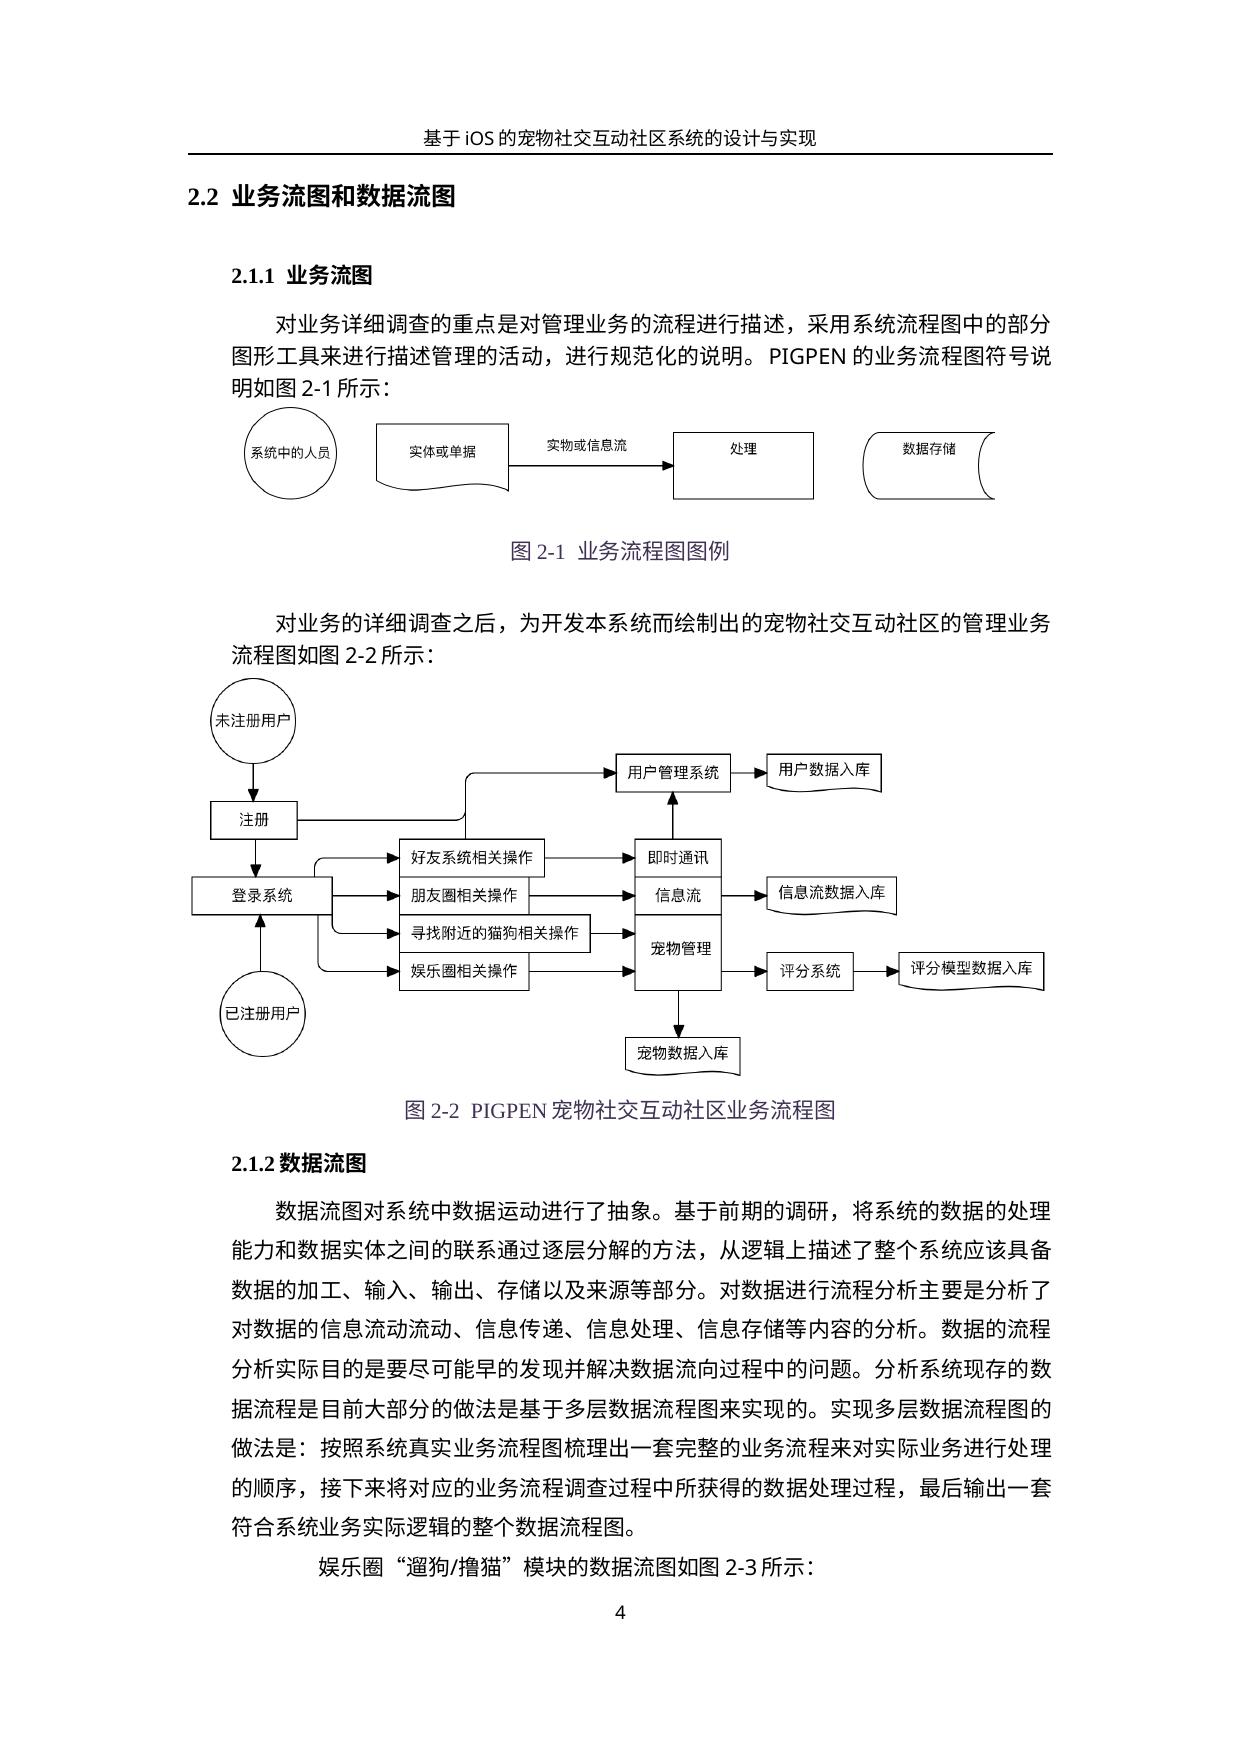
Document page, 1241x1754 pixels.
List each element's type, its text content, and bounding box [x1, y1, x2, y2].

text 数据流图对系统中数据运动进行了抽象。基于前期的调研，将系统的数据的处理能力和数据实体之间的联系通过逐层分解的方法，从逻辑上描述了整个系统应该具备数据的加工、输入、输出、存储以及来源等部分。对数据进行流程分析主要是分析了对数据的信息流动流动、信息传递、信息处理、信息存储等内容的分析。数据的流程分析实际目的是要尽可能早的发现并解决数据流向过程中的问题。分析系统现存的数据流程是目前大部分的做法是基于多层数据流程图来实现的。实现多层数据流程图的做法是：按照系统真实业务流程图梳理出一套完整的业务流程来对实际业务进行处理的顺序，接下来将对应的业务流程调查过程中所获得的数据处理过程，最后输出一套符合系统业务实际逻辑的整个数据流程图。 [231, 1194, 1053, 1542]
text 图2-1 业务流程图图例 [187, 534, 1053, 565]
subtitle 2.1.2数据流图 [187, 1145, 1053, 1178]
picture [238, 403, 1002, 503]
text 图2-2 PIGPEN宠物社交互动社区业务流程图 [187, 1093, 1053, 1125]
text 对业务的详细调查之后，为开发本系统而绘制出的宠物社交互动社区的管理业务流程图如图2-2所示： [231, 606, 1053, 670]
subtitle 2.2 业务流图和数据流图 [187, 162, 1053, 227]
picture [187, 670, 1053, 1081]
text 对业务详细调查的重点是对管理业务的流程进行描述，采用系统流程图中的部分图形工具来进行描述管理的活动，进行规范化的说明。PIGPEN的业务流程图符号说明如图2-1所示： [231, 306, 1053, 404]
text 娱乐圈“遛狗/撸猫”模块的数据流图如图2-3所示： [275, 1550, 1053, 1582]
subtitle 2.1.1 业务流图 [187, 258, 1053, 290]
